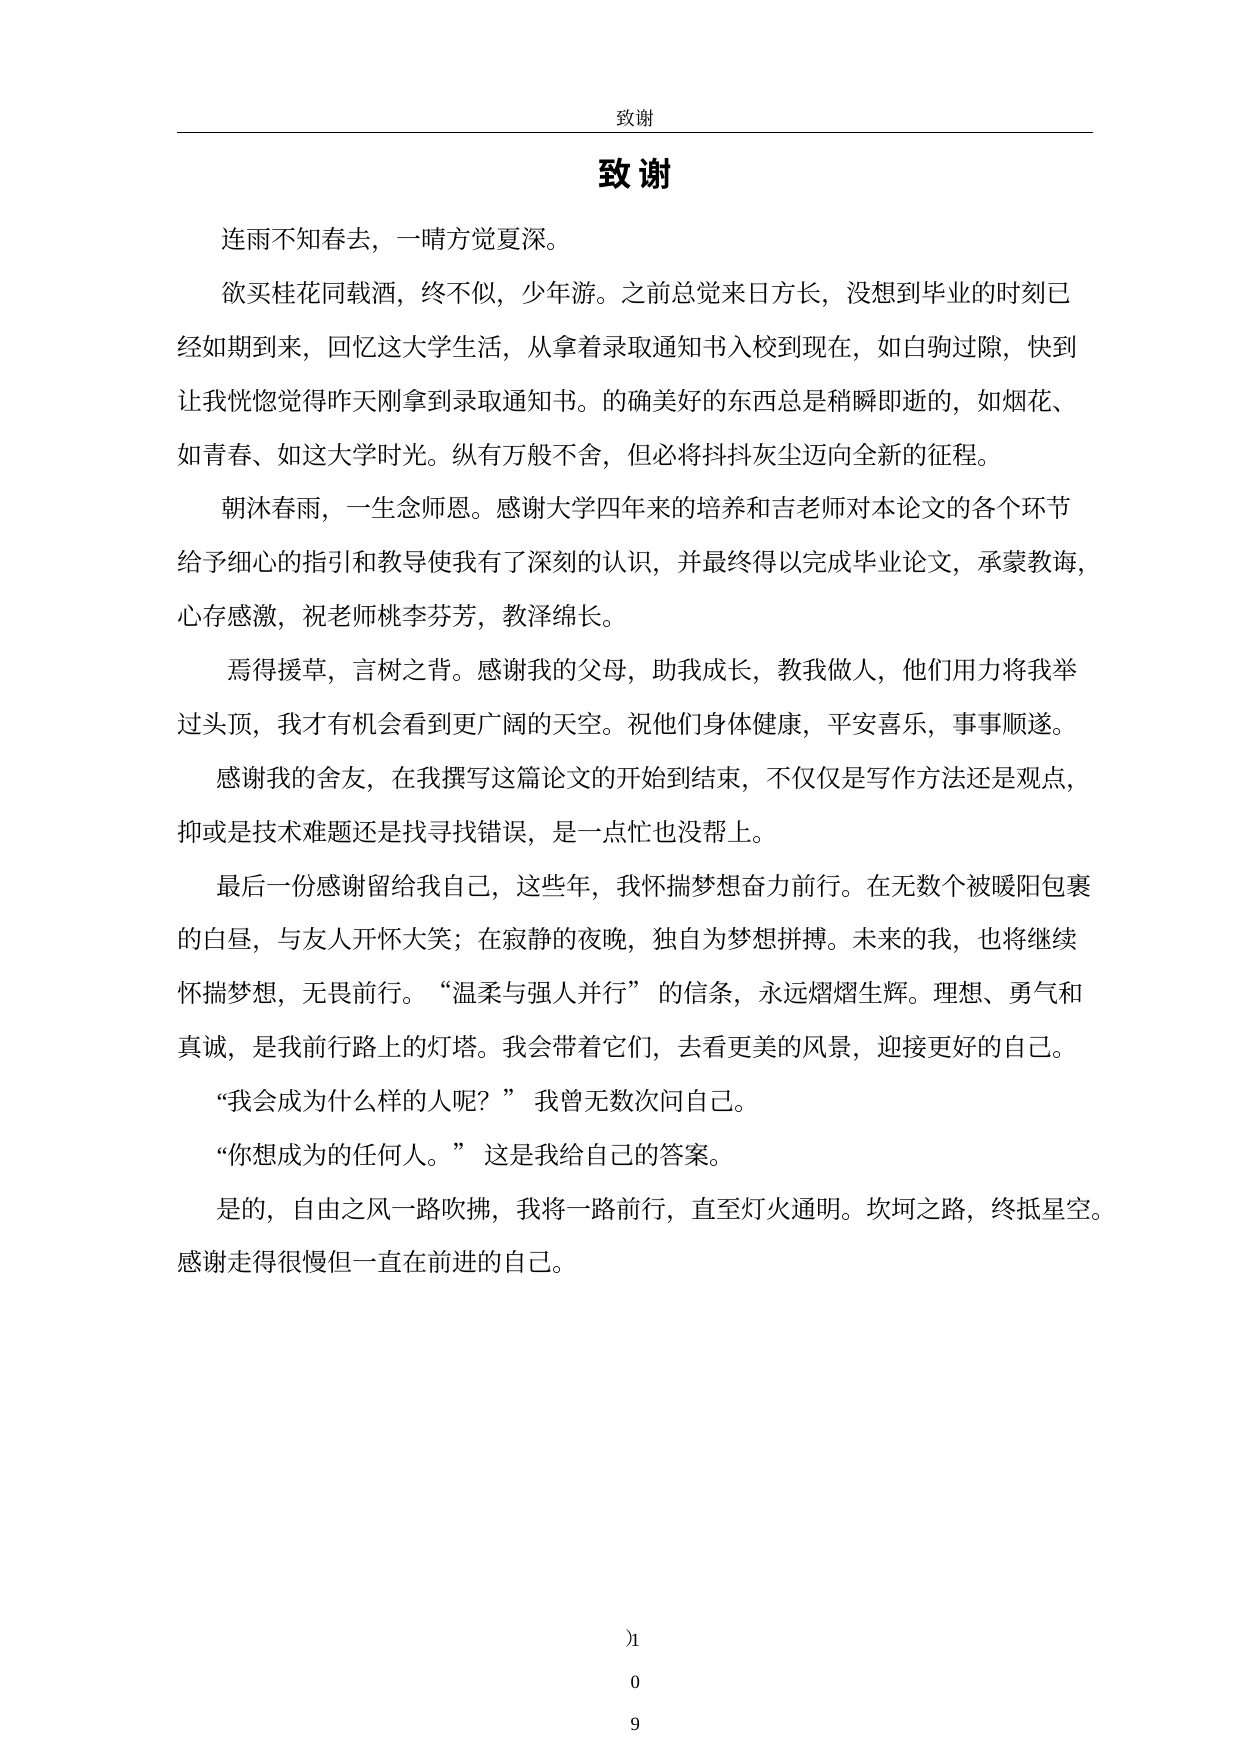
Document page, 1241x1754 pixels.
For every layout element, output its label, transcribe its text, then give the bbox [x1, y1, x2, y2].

text 欲买桂花同载酒，终不似，少年游。之前总觉来日方长，没想到毕业的时刻已经如期到来，回忆这大学生活，从拿着录取通知书入校到现在，如白驹过隙，快到让我恍惚觉得昨天刚拿到录取通知书。的确美好的东西总是稍瞬即逝的，如烟花、如青春、如这大学时光。纵有万般不舍，但必将抖抖灰尘迈向全新的征程。 [177, 274, 1093, 471]
text 朝沐春雨，一生念师恩。感谢大学四年来的培养和吉老师对本论文的各个环节给予细心的指引和教导使我有了深刻的认识，并最终得以完成毕业论文，承蒙教诲，心存感激，祝老师桃李芬芳，教泽绵长。 [177, 489, 1093, 633]
text 最后一份感谢留给我自己，这些年，我怀揣梦想奋力前行。在无数个被暖阳包裹的白昼，与友人开怀大笑；在寂静的夜晚，独自为梦想拼搏。未来的我，也将继续怀揣梦想，无畏前行。“温柔与强人并行” 的信条，永远熠熠生辉。理想、勇气和真诚，是我前行路上的灯塔。我会带着它们，去看更美的风景，迎接更好的自己。 [177, 866, 1093, 1064]
text “你想成为的任何人。” 这是我给自己的答案。 [177, 1135, 1093, 1171]
text 感谢我的舍友，在我撰写这篇论文的开始到结束，不仅仅是写作方法还是观点，抑或是技术难题还是找寻找错误，是一点忙也没帮上。 [177, 758, 1093, 848]
text 是的，自由之风一路吹拂，我将一路前行，直至灯火通明。坎坷之路，终抵星空。感谢走得很慢但一直在前进的自己。 [177, 1189, 1093, 1279]
text 焉得援草，言树之背。感谢我的父母，助我成长，教我做人，他们用力将我举过头顶，我才有机会看到更广阔的天空。祝他们身体健康，平安喜乐，事事顺遂。 [177, 651, 1093, 741]
text 致 谢 [177, 148, 1093, 196]
text “我会成为什么样的人呢？” 我曾无数次问自己。 [177, 1082, 1093, 1117]
text 连雨不知春去，一晴方觉夏深。 [177, 220, 1093, 256]
